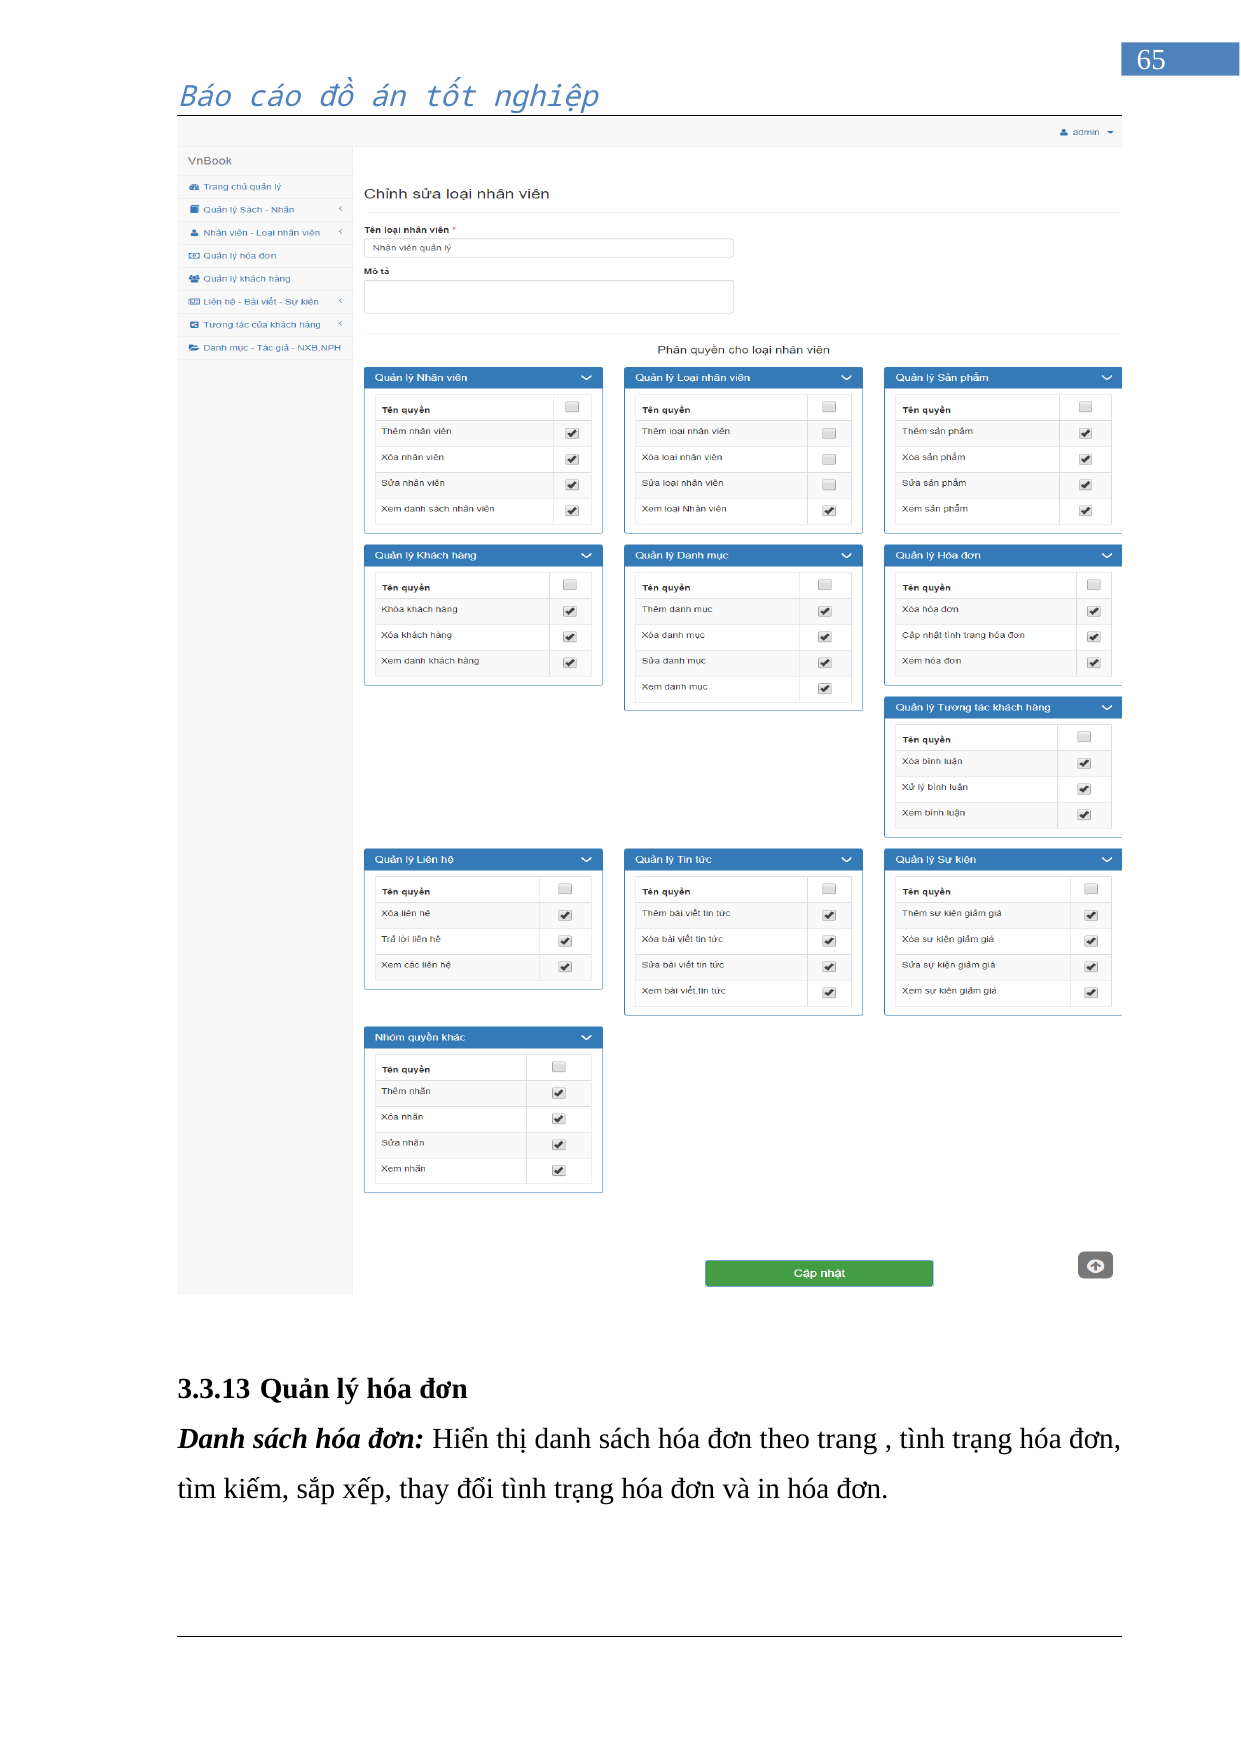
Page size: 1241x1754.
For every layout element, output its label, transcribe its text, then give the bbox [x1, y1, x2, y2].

picture [177, 118, 1122, 1295]
text Danh sách hóa đơn: Hiển thị danh sách hóa đơn theo trang , tình trạng hóa đơn, tìm kiếm, sắp xếp, thay đổi tình trạng hóa đơn và in hóa đơn. [177, 1421, 1122, 1505]
subtitle Quản lý hóa đơn [177, 1371, 1122, 1404]
